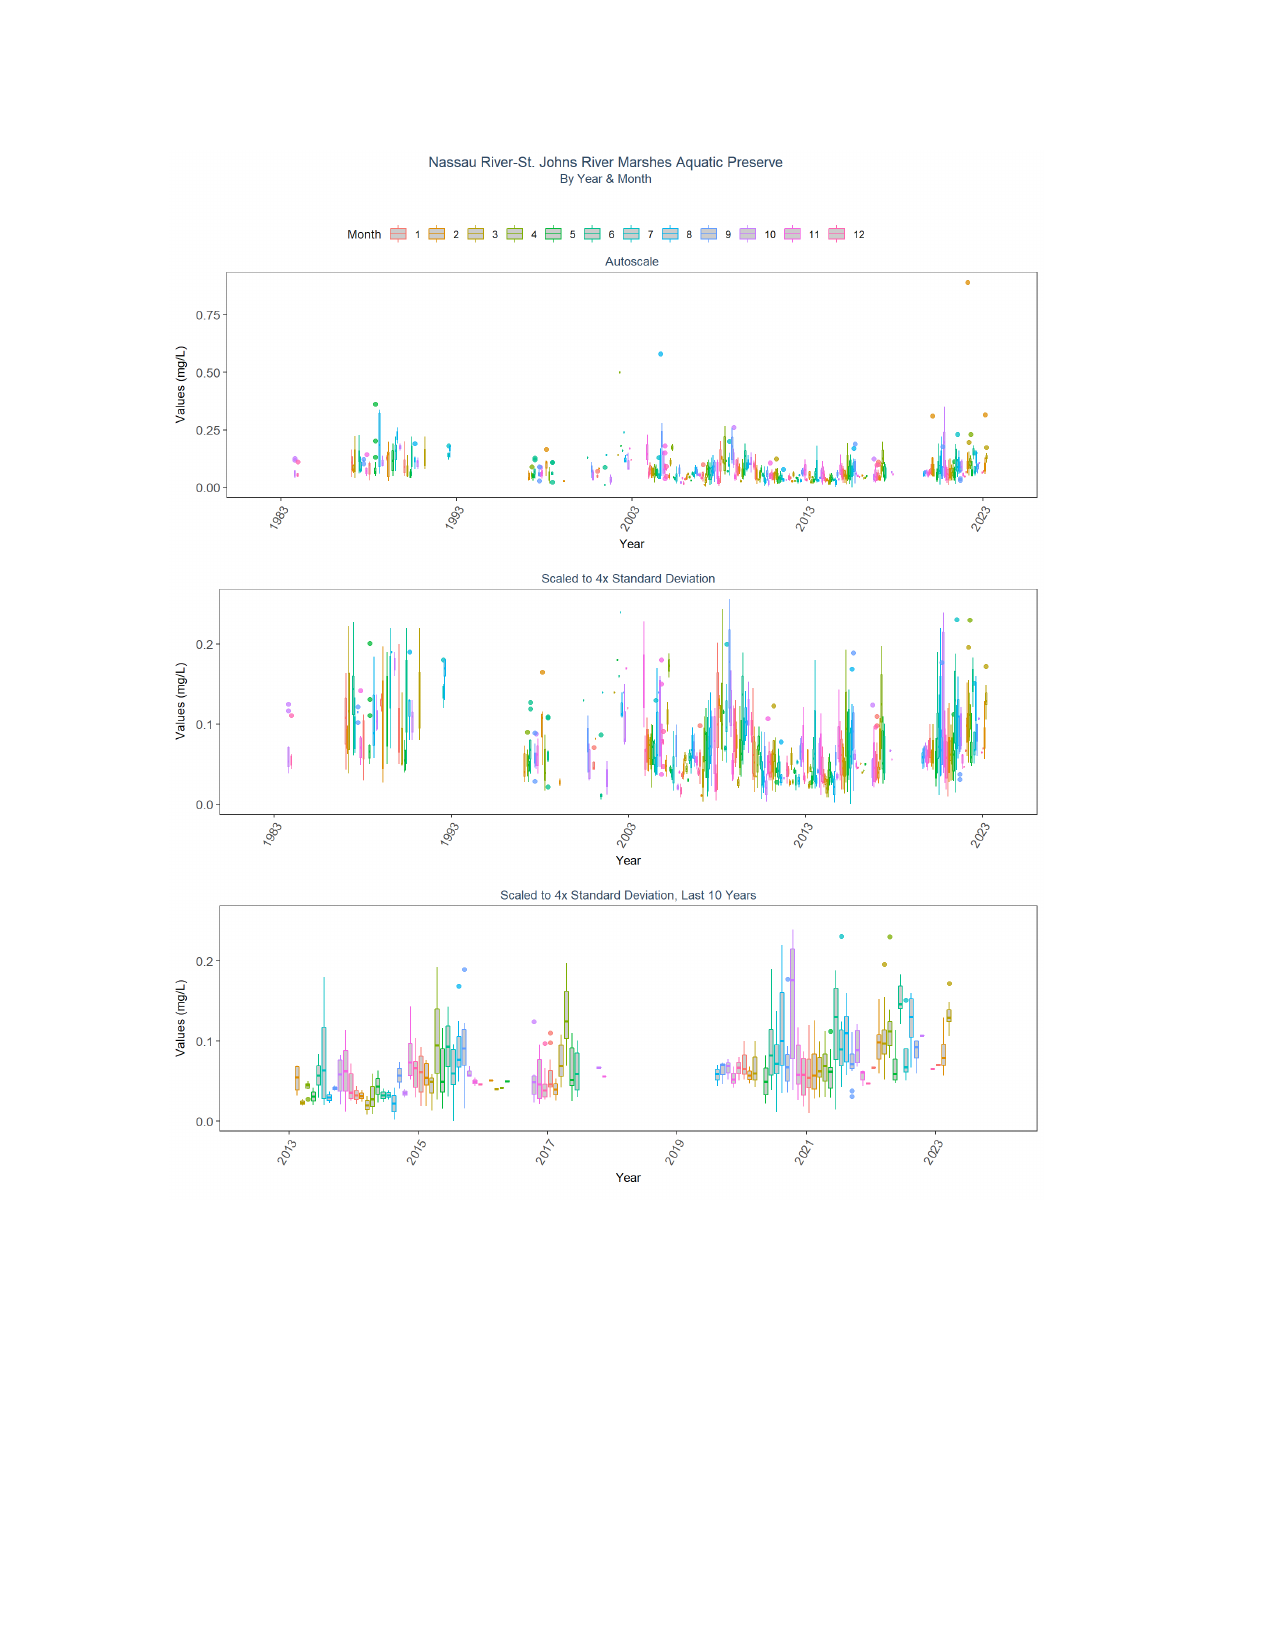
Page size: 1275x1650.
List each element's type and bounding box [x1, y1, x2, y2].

picture [168, 150, 1044, 1200]
